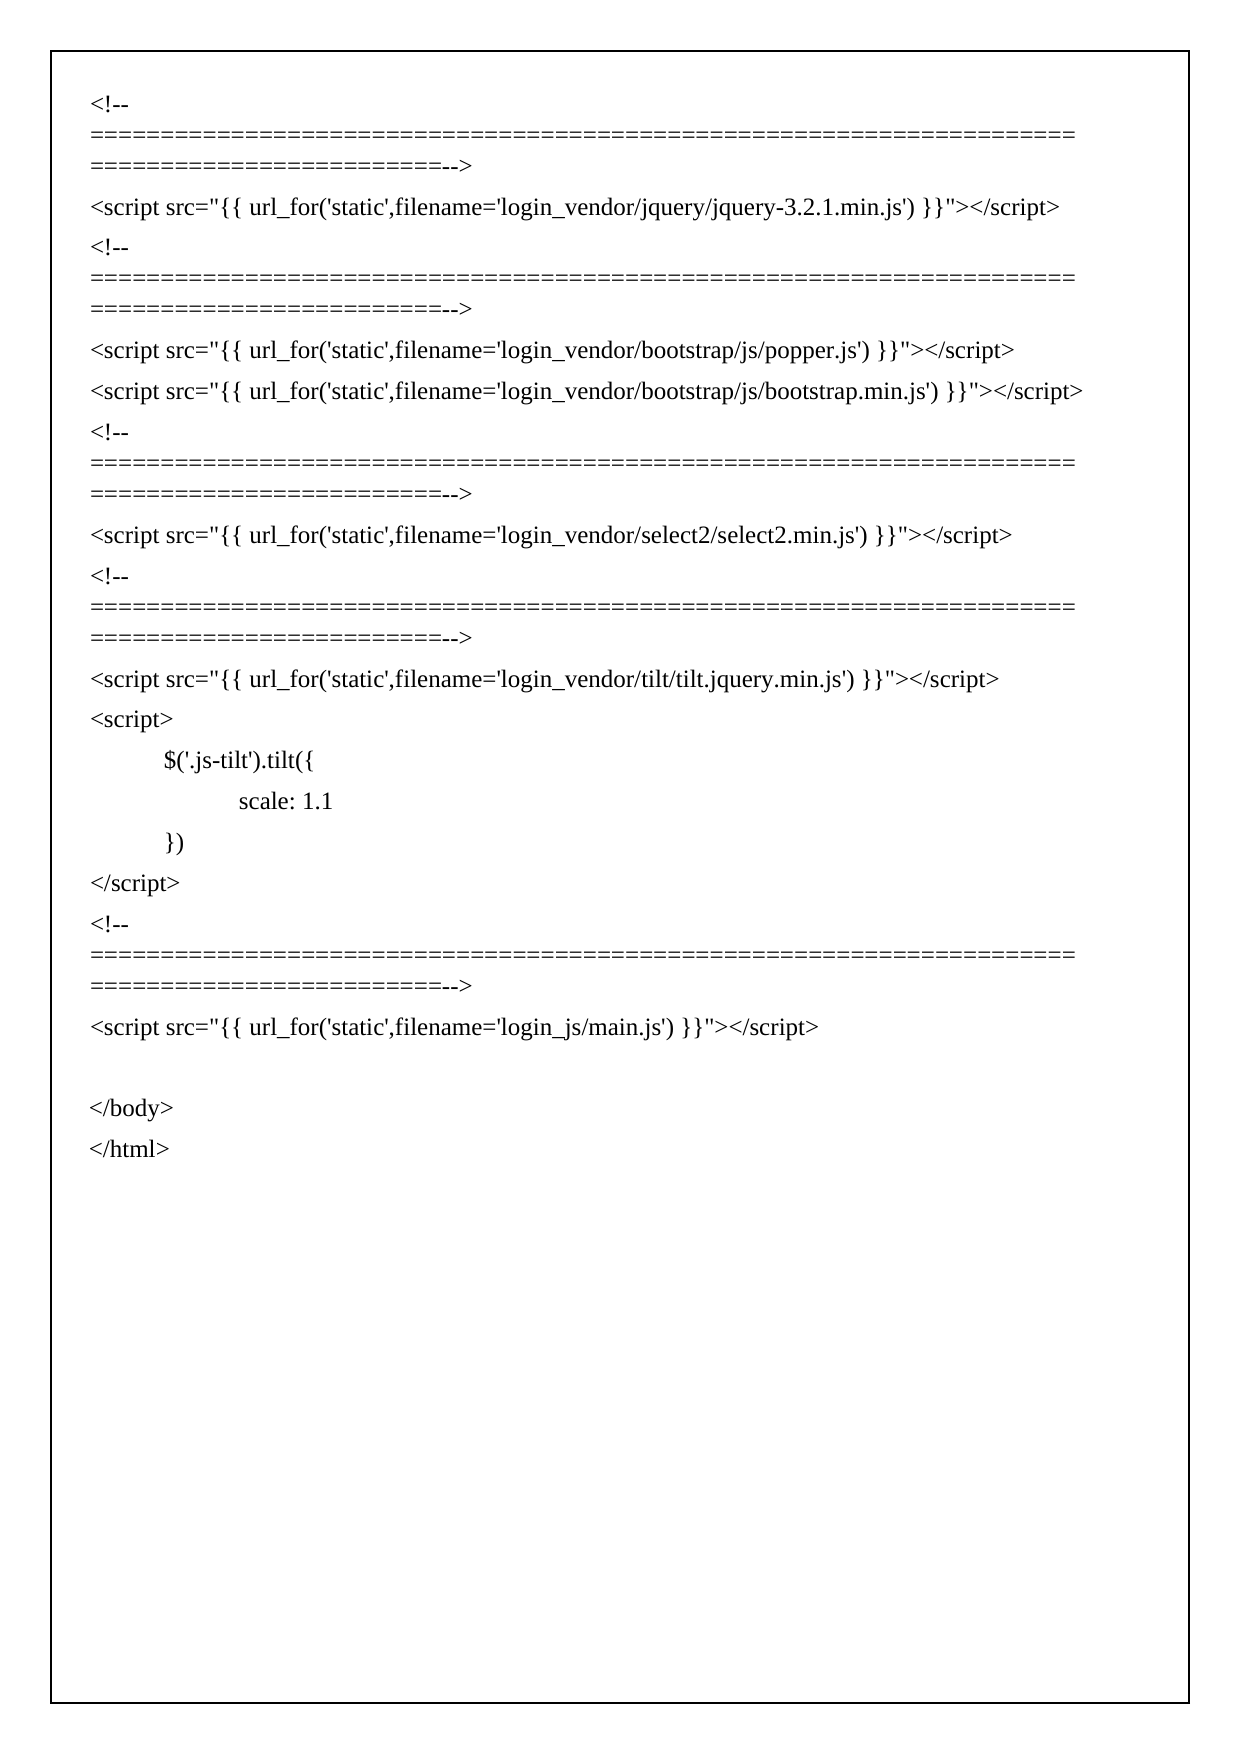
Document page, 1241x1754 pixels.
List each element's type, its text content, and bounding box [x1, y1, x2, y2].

text <!--===============================================================================================--> [89, 561, 1086, 652]
text <script src="{{ url_for('static',filename='login_vendor/jquery/jquery-3.2.1.min.js') }}"></script> [89, 192, 1086, 220]
text <script src="{{ url_for('static',filename='login_vendor/bootstrap/js/bootstrap.min.js') }}"></script> [89, 376, 1086, 405]
text <script src="{{ url_for('static',filename='login_vendor/bootstrap/js/popper.js') }}"></script> [89, 335, 1086, 364]
text </script> [89, 868, 1086, 897]
text </html> [89, 1134, 1086, 1163]
text </body> [89, 1093, 1086, 1122]
text <!--===============================================================================================--> [89, 417, 1086, 508]
text <script src="{{ url_for('static',filename='login_vendor/tilt/tilt.jquery.min.js') }}"></script> [89, 664, 1086, 692]
text <script> [89, 704, 1086, 733]
text <!--===============================================================================================--> [89, 89, 1086, 179]
text <script src="{{ url_for('static',filename='login_js/main.js') }}"></script> [89, 1012, 1086, 1040]
text <!--===============================================================================================--> [89, 232, 1086, 323]
text $('.js-tilt').tilt({ [89, 745, 1086, 774]
text scale: 1.1 [89, 786, 1086, 815]
text <!--===============================================================================================--> [89, 909, 1086, 999]
text <script src="{{ url_for('static',filename='login_vendor/select2/select2.min.js') }}"></script> [89, 520, 1086, 549]
text }) [89, 827, 1086, 856]
